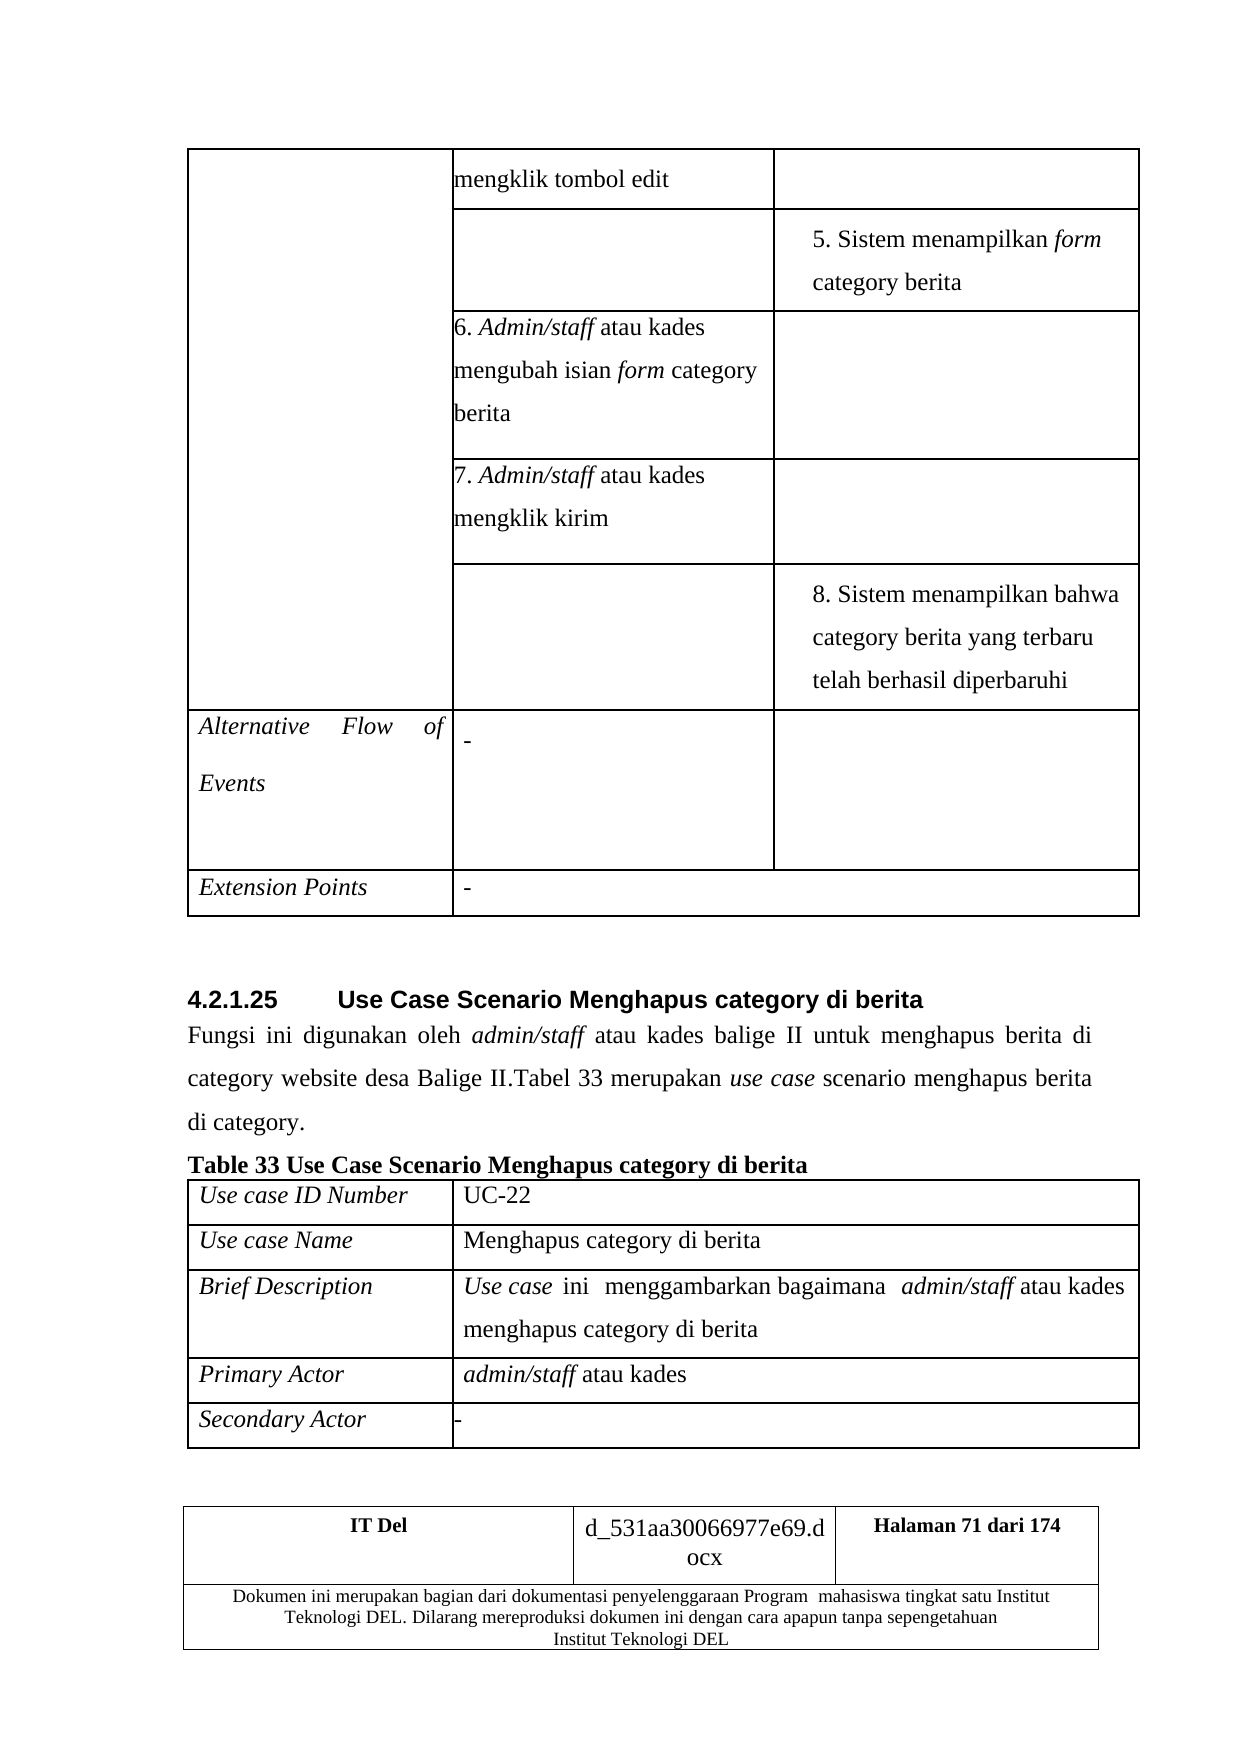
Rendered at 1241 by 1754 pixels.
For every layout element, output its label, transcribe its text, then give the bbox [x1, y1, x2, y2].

table_cell Menghapus category di berita [454, 1226, 1138, 1269]
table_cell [454, 150, 773, 208]
text Table 33 Use Case Scenario Menghapus category di berita [187, 1150, 1092, 1178]
table_cell Secondary Actor [189, 1404, 452, 1447]
text Fungsi ini digunakan oleh admin/staff atau kades balige II untuk menghapus berita di category website desa Balige II.Tabel 33 merupakan use case scenario menghapus berita di category. [187, 1020, 1092, 1135]
table_cell Extension Points [189, 871, 452, 915]
table_cell [775, 150, 1138, 208]
table_cell - [454, 1404, 1138, 1447]
table_cell [775, 711, 1138, 869]
table_cell admin/staff atau kades [454, 1359, 1138, 1402]
table_cell - [454, 871, 1138, 915]
table_cell [454, 210, 773, 310]
table_cell Primary Actor [189, 1359, 452, 1402]
table_cell Use case Name [189, 1226, 452, 1269]
table_cell [454, 565, 773, 709]
table_cell Use case ini menggambarkan bagaimana admin/staff atau kades menghapus category di berita [454, 1271, 1138, 1357]
table_cell 8. Sistem menampilkan bahwa category berita yang terbaru telah berhasil diperbaruhi [775, 565, 1138, 709]
table_cell 5. Sistem menampilkan form category berita [775, 210, 1138, 310]
table_cell [775, 312, 1138, 458]
subtitle Use Case Scenario Menghapus category di berita [187, 985, 1092, 1014]
table_header UC-22 [454, 1181, 1138, 1223]
table_cell Alternative Flow of Events [189, 711, 452, 869]
table_cell 6. Admin/staff atau kades mengubah isian form category berita [454, 312, 773, 458]
table_cell - [454, 711, 773, 869]
table_cell [775, 460, 1138, 563]
table_cell 7. Admin/staff atau kades mengklik kirim [454, 460, 773, 563]
table_header Use case ID Number [189, 1181, 452, 1223]
table_cell Brief Description [189, 1271, 452, 1357]
